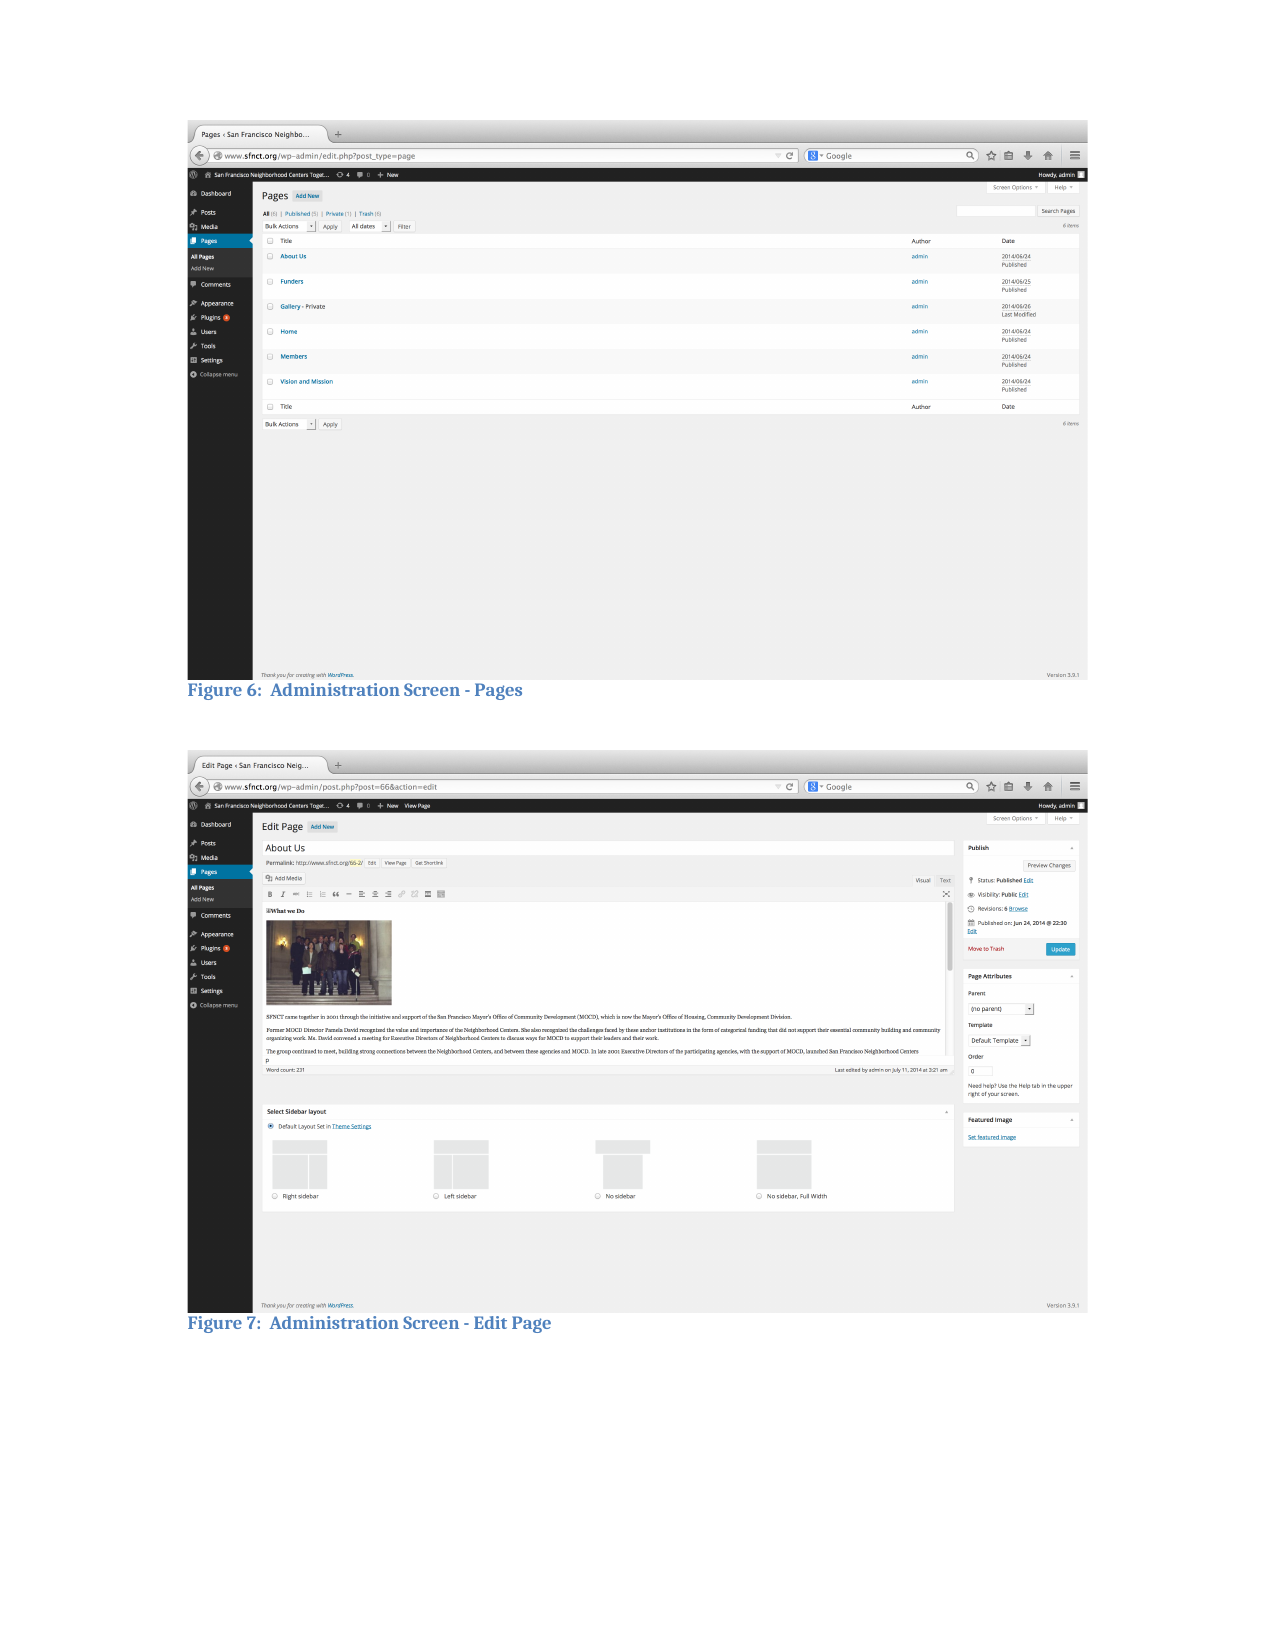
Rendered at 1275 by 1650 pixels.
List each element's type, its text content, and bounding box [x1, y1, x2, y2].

picture [187, 120, 1088, 680]
picture [202, 870, 216, 875]
picture [202, 239, 216, 244]
picture [187, 750, 1088, 1313]
